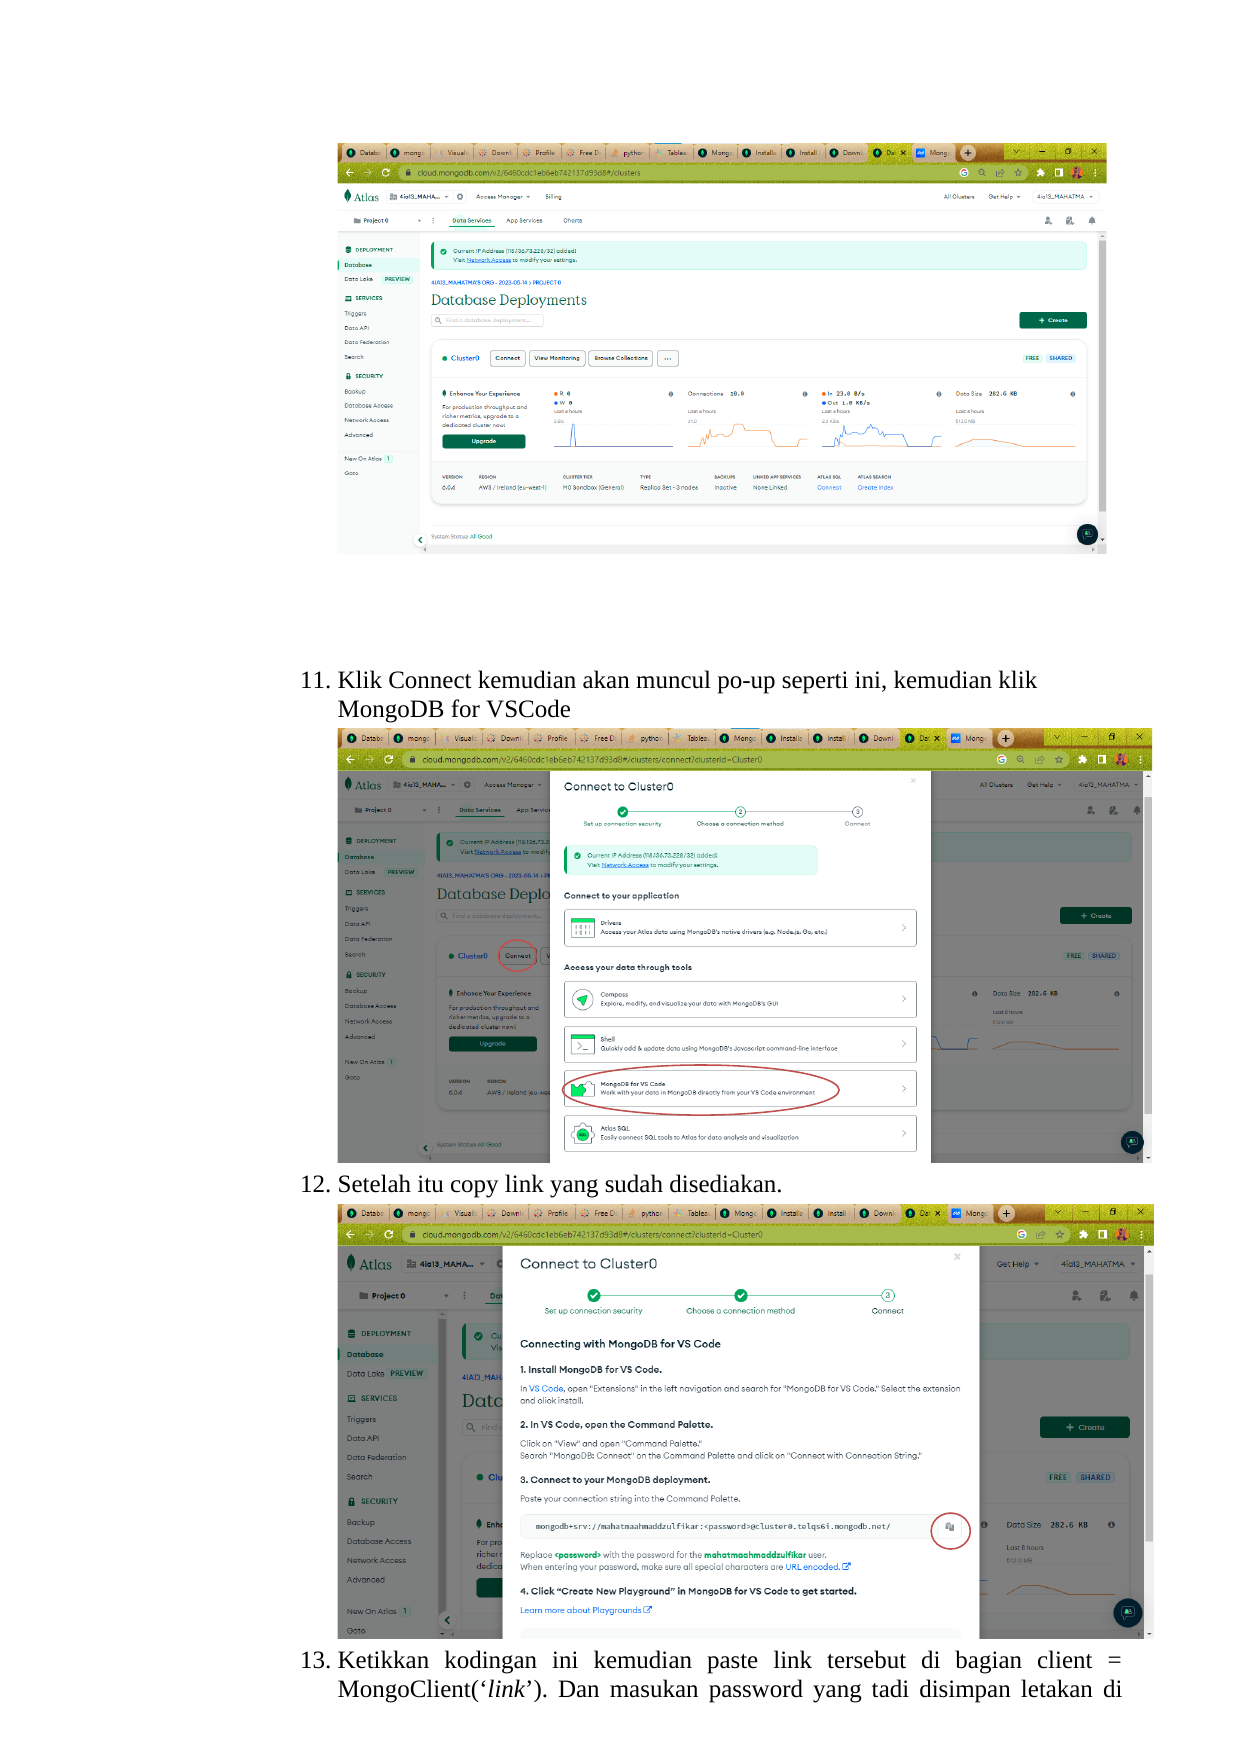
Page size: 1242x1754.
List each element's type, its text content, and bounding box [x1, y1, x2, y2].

subtitle Setelah itu copy link yang sudah disediakan. [300, 1169, 1123, 1198]
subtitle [300, 1645, 1123, 1703]
picture [337, 1204, 1154, 1639]
picture [337, 143, 1107, 554]
subtitle Klik Connect kemudian akan muncul po-up seperti ini, kemudian klik MongoDB for VSCode [300, 665, 1123, 722]
picture [337, 728, 1153, 1163]
